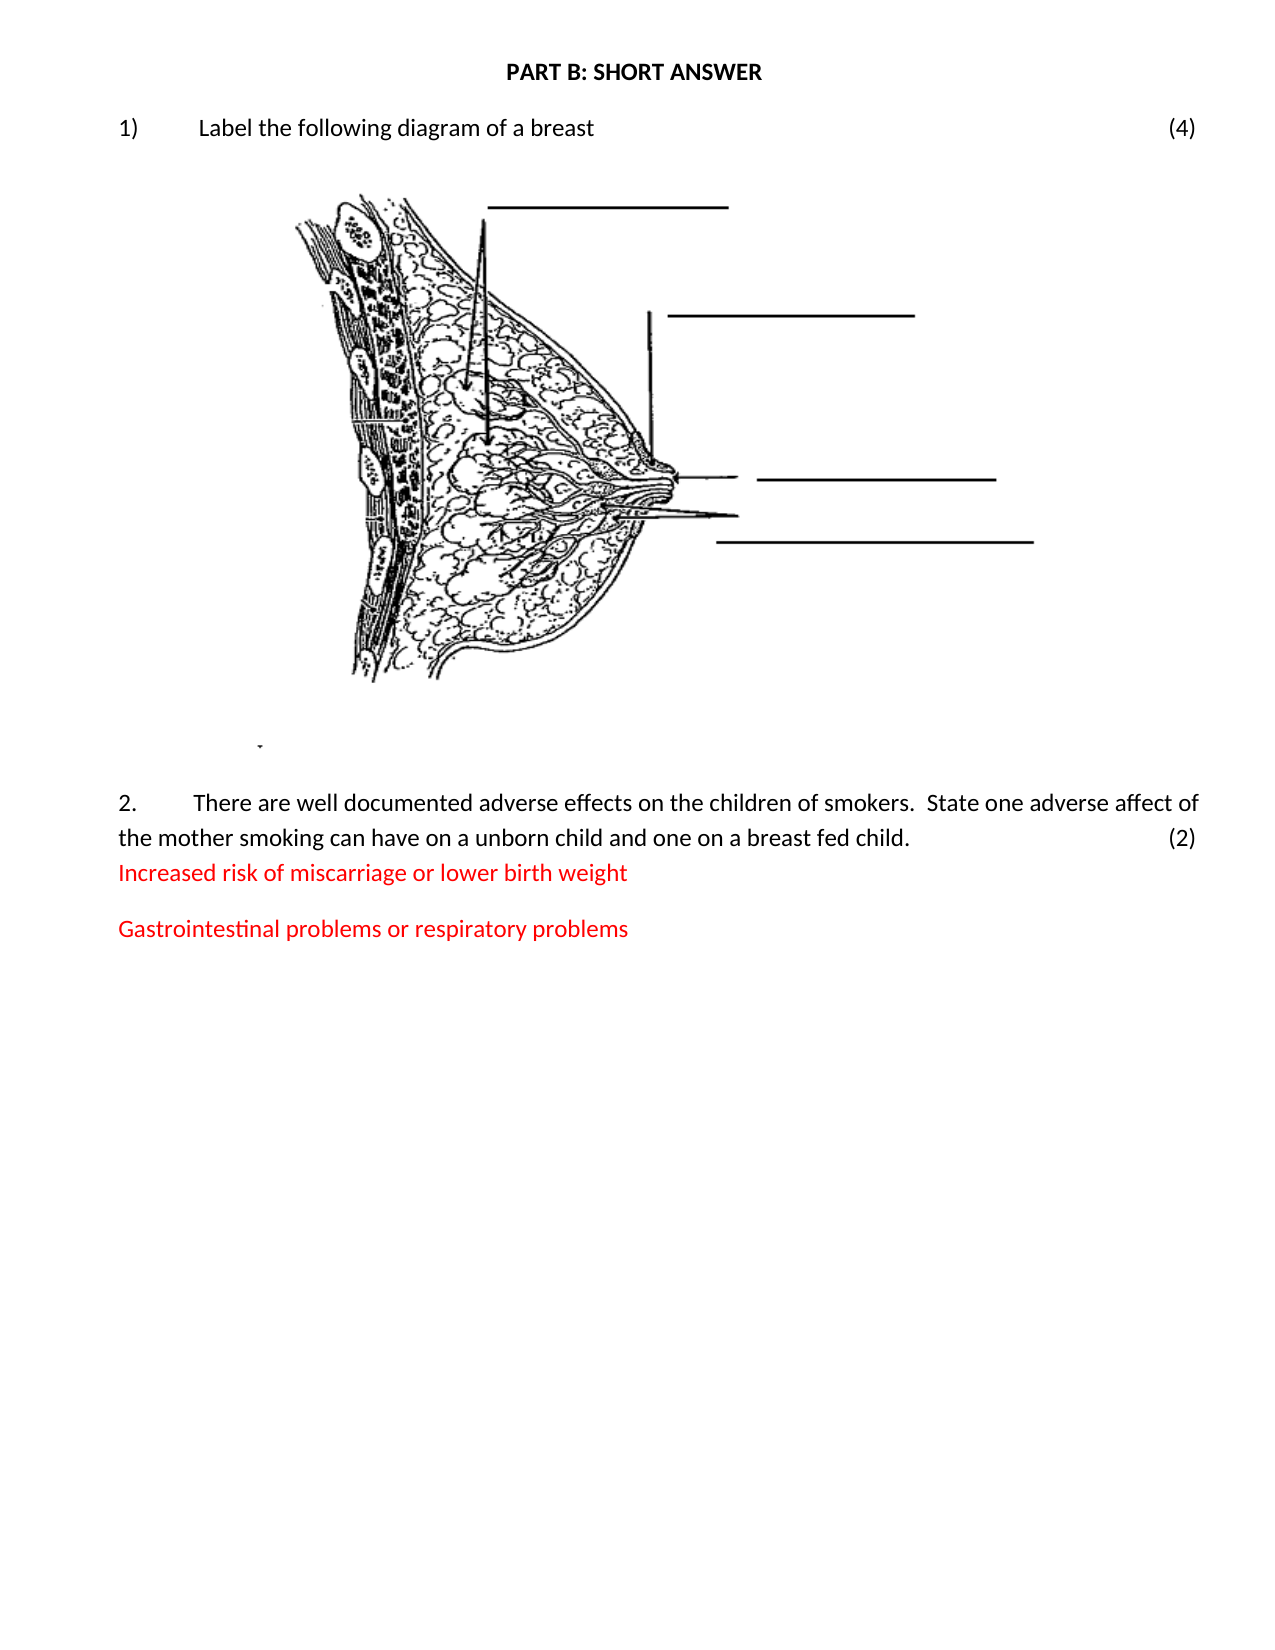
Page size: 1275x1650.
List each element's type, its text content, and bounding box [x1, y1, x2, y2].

text Gastrointestinal problems or respiratory problems [118, 913, 1209, 944]
text PART B: SHORT ANSWER [59, 56, 1209, 87]
list 1) Label the following diagram of a breast (4) [118, 112, 1209, 143]
picture [222, 176, 1114, 758]
